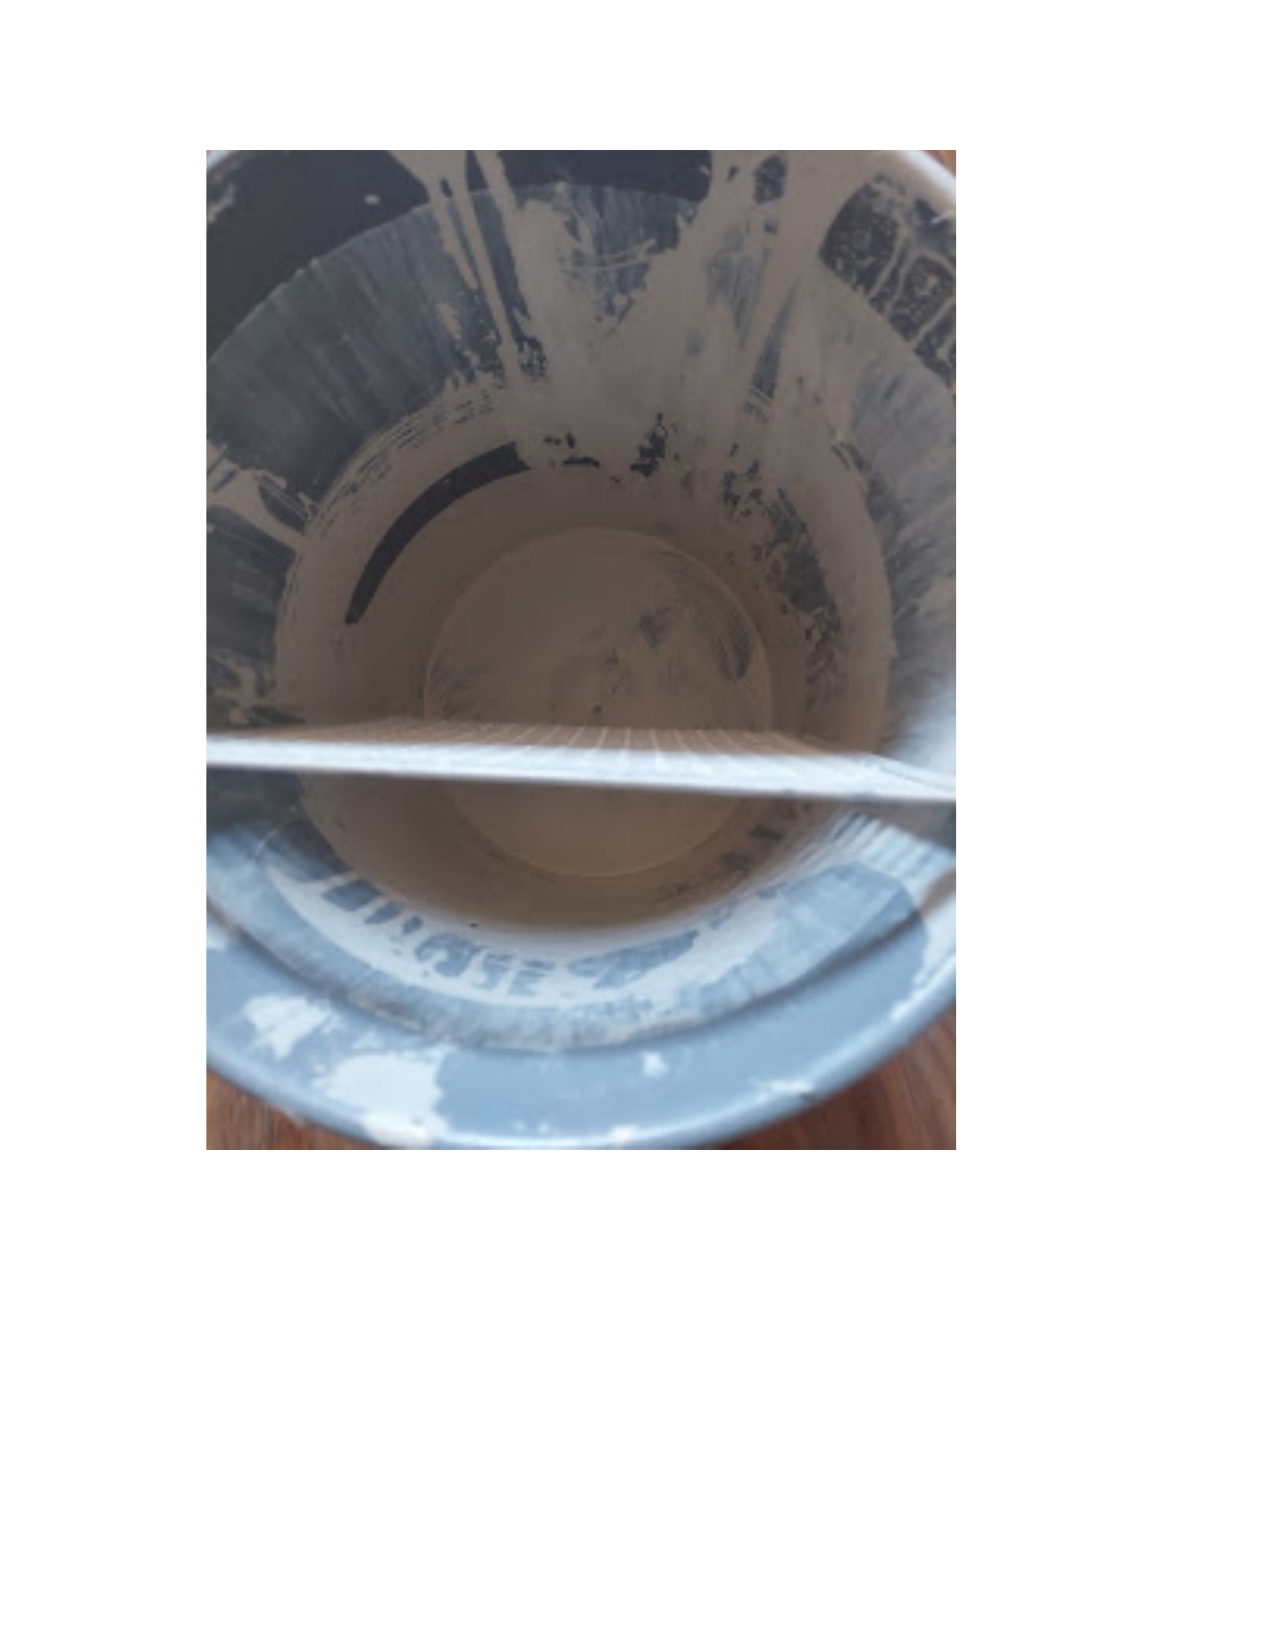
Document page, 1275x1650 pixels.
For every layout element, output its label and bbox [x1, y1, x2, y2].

picture [206, 150, 957, 1150]
